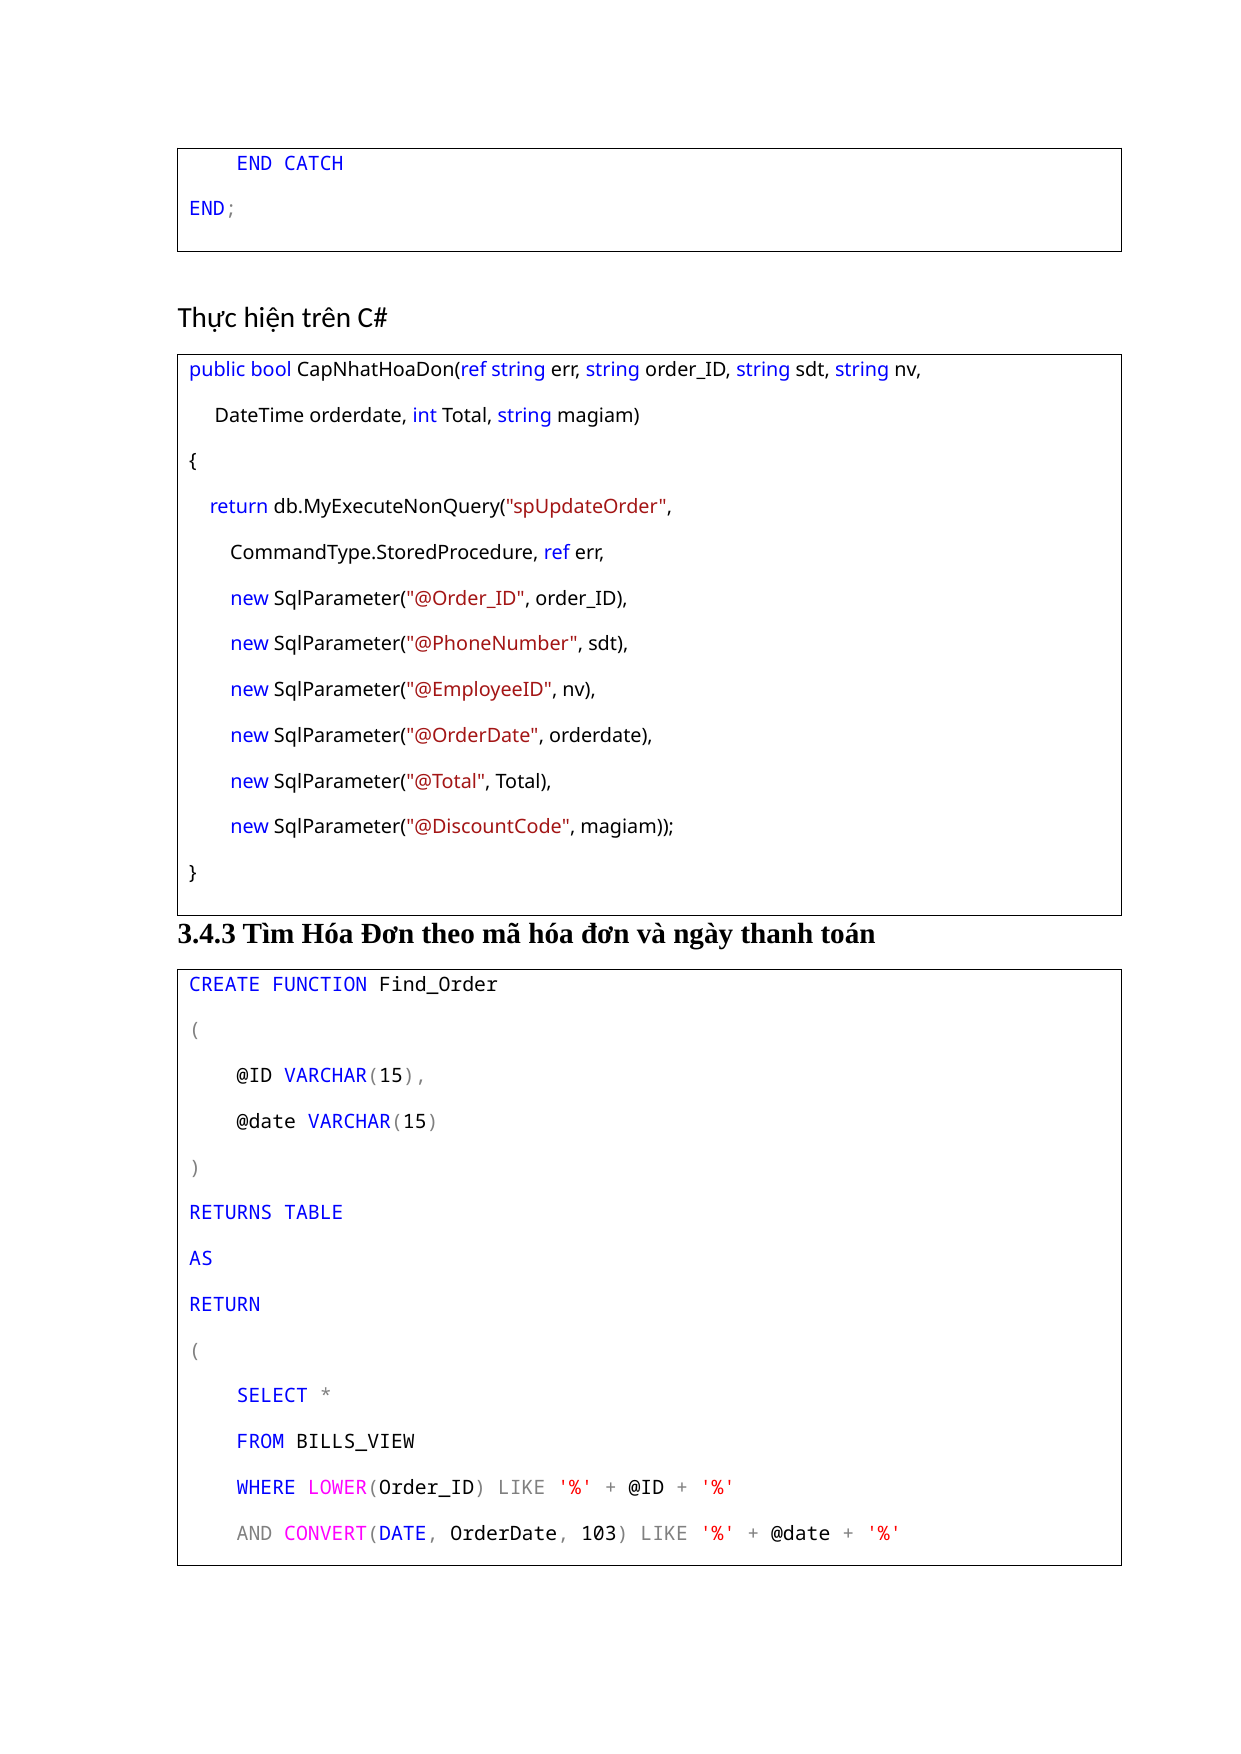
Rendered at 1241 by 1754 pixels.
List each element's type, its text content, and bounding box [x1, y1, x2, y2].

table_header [178, 970, 1121, 1564]
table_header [178, 149, 1121, 251]
text Thực hiện trên C# [177, 299, 1122, 335]
table_header public bool CapNhatHoaDon(ref string err, string order_ID, string sdt, string nv, DateTime orderdate, int Total, string magiam) { return db.MyExecuteNonQuery("spUpdateOrder", CommandType.StoredProcedure, ref err, new SqlParameter("@Order_ID", order_ID), new SqlParameter("@PhoneNumber", sdt), new SqlParameter("@EmployeeID", nv), new SqlParameter("@OrderDate", orderdate), new SqlParameter("@Total", Total), new SqlParameter("@DiscountCode", magiam)); } [178, 355, 1121, 915]
text 3.4.3 Tìm Hóa Đơn theo mã hóa đơn và ngày thanh toán [177, 916, 1122, 950]
